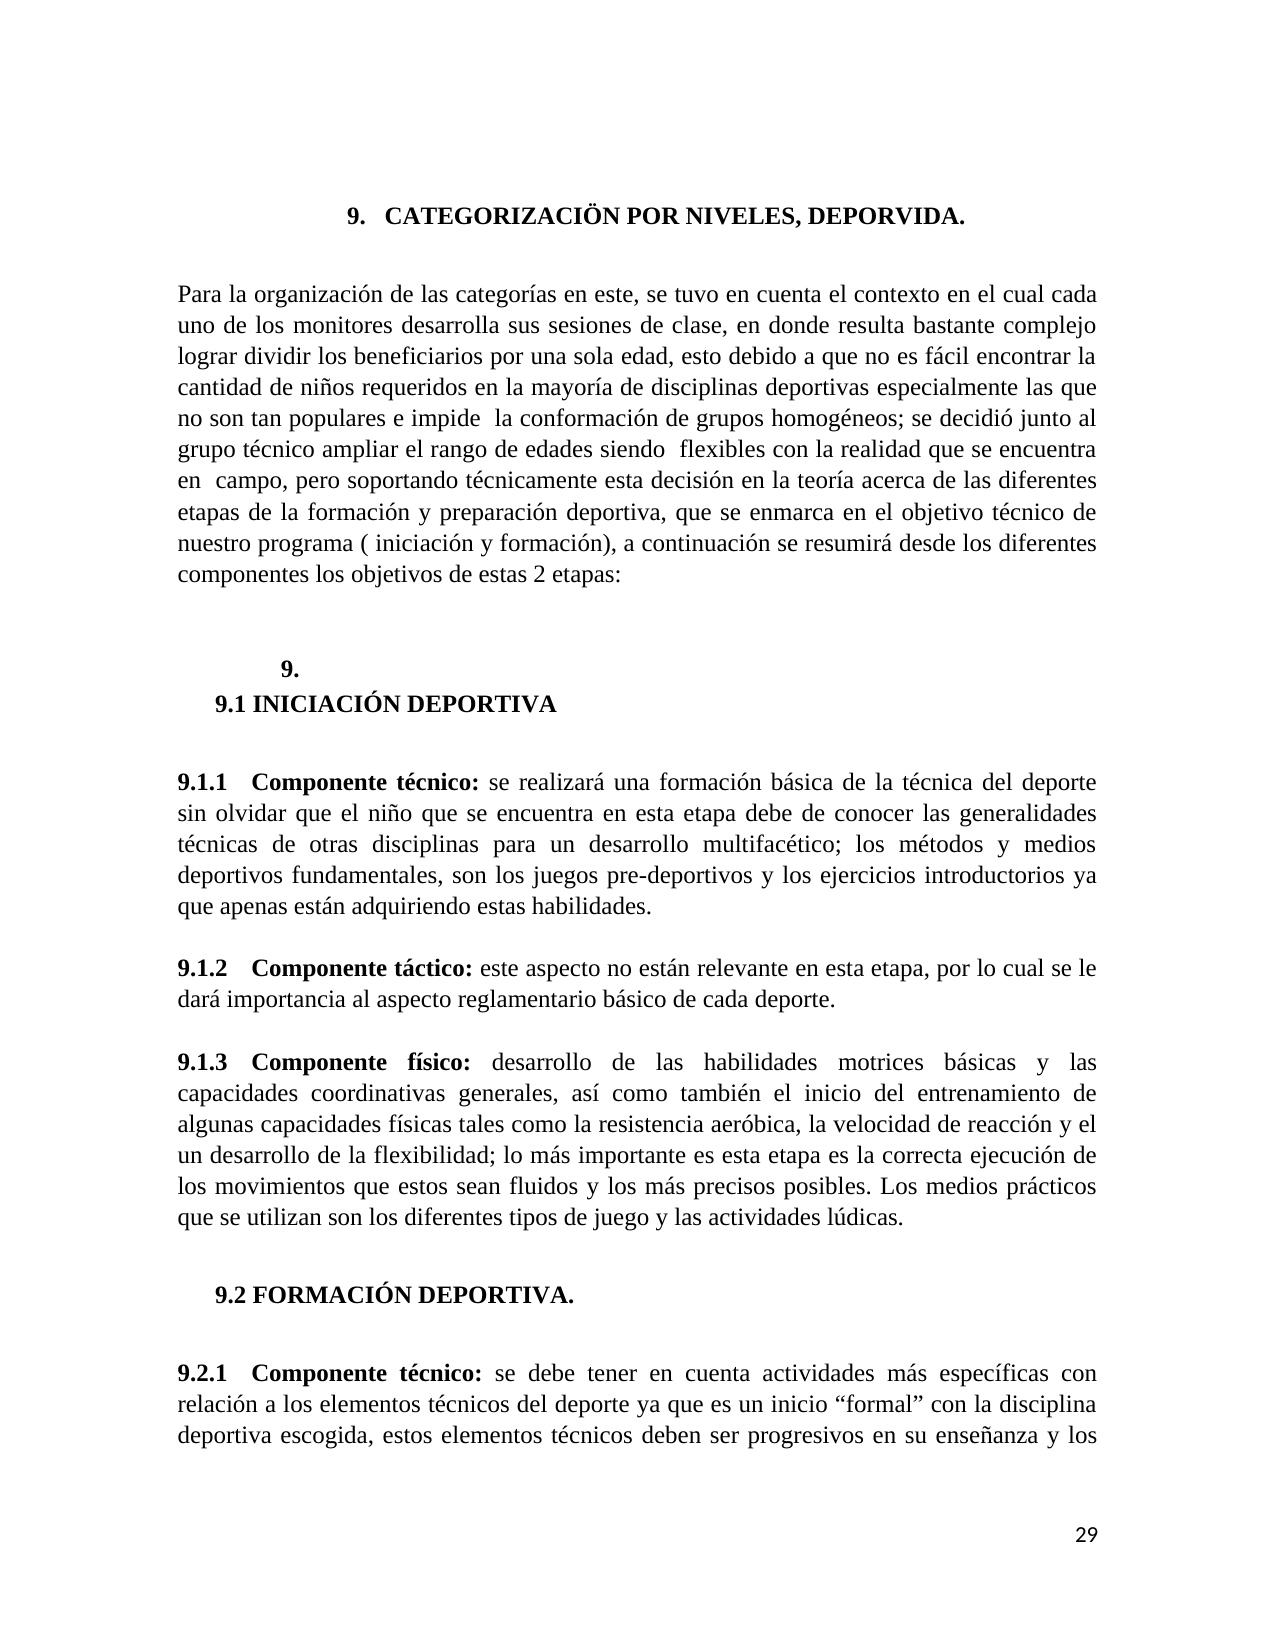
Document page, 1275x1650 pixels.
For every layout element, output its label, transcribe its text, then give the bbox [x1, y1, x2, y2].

subtitle CATEGORIZACIÖN POR NIVELES, DEPORVIDA. [215, 201, 1098, 230]
list Componente técnico: se realizará una formación básica de la técnica del deporte sin olvidar que el niño que se encuentra en esta etapa debe de conocer las generalidades técnicas de otras disciplinas para un desarrollo multifacético; los métodos y medios deportivos fundamentales, son los juegos pre-deportivos y los ejercicios introductorios ya que apenas están adquiriendo estas habilidades. [177, 767, 1098, 920]
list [177, 1358, 1098, 1449]
subtitle FORMACIÓN DEPORTIVA. [215, 1281, 1098, 1309]
subtitle INICIACIÓN DEPORTIVA [215, 689, 1098, 718]
text Para la organización de las categorías en este, se tuvo en cuenta el contexto en el cual cada uno de los monitores desarrolla sus sesiones de clase, en donde resulta bastante complejo lograr dividir los beneficiarios por una sola edad, esto debido a que no es fácil encontrar la cantidad de niños requeridos en la mayoría de disciplinas deportivas especialmente las que no son tan populares e impide la conformación de grupos homogéneos; se decidió junto al grupo técnico ampliar el rango de edades siendo flexibles con la realidad que se encuentra en campo, pero soportando técnicamente esta decisión en la teoría acerca de las diferentes etapas de la formación y preparación deportiva, que se enmarca en el objetivo técnico de nuestro programa ( iniciación y formación), a continuación se resumirá desde los diferentes componentes los objetivos de estas 2 etapas: [177, 279, 1098, 587]
list Componente físico: desarrollo de las habilidades motrices básicas y las capacidades coordinativas generales, así como también el inicio del entrenamiento de algunas capacidades físicas tales como la resistencia aeróbica, la velocidad de reacción y el un desarrollo de la flexibilidad; lo más importante es esta etapa es la correcta ejecución de los movimientos que estos sean fluidos y los más precisos posibles. Los medios prácticos que se utilizan son los diferentes tipos de juego y las actividades lúdicas. [177, 1047, 1098, 1231]
list Componente táctico: este aspecto no están relevante en esta etapa, por lo cual se le dará importancia al aspecto reglamentario básico de cada deporte. [177, 953, 1098, 1013]
